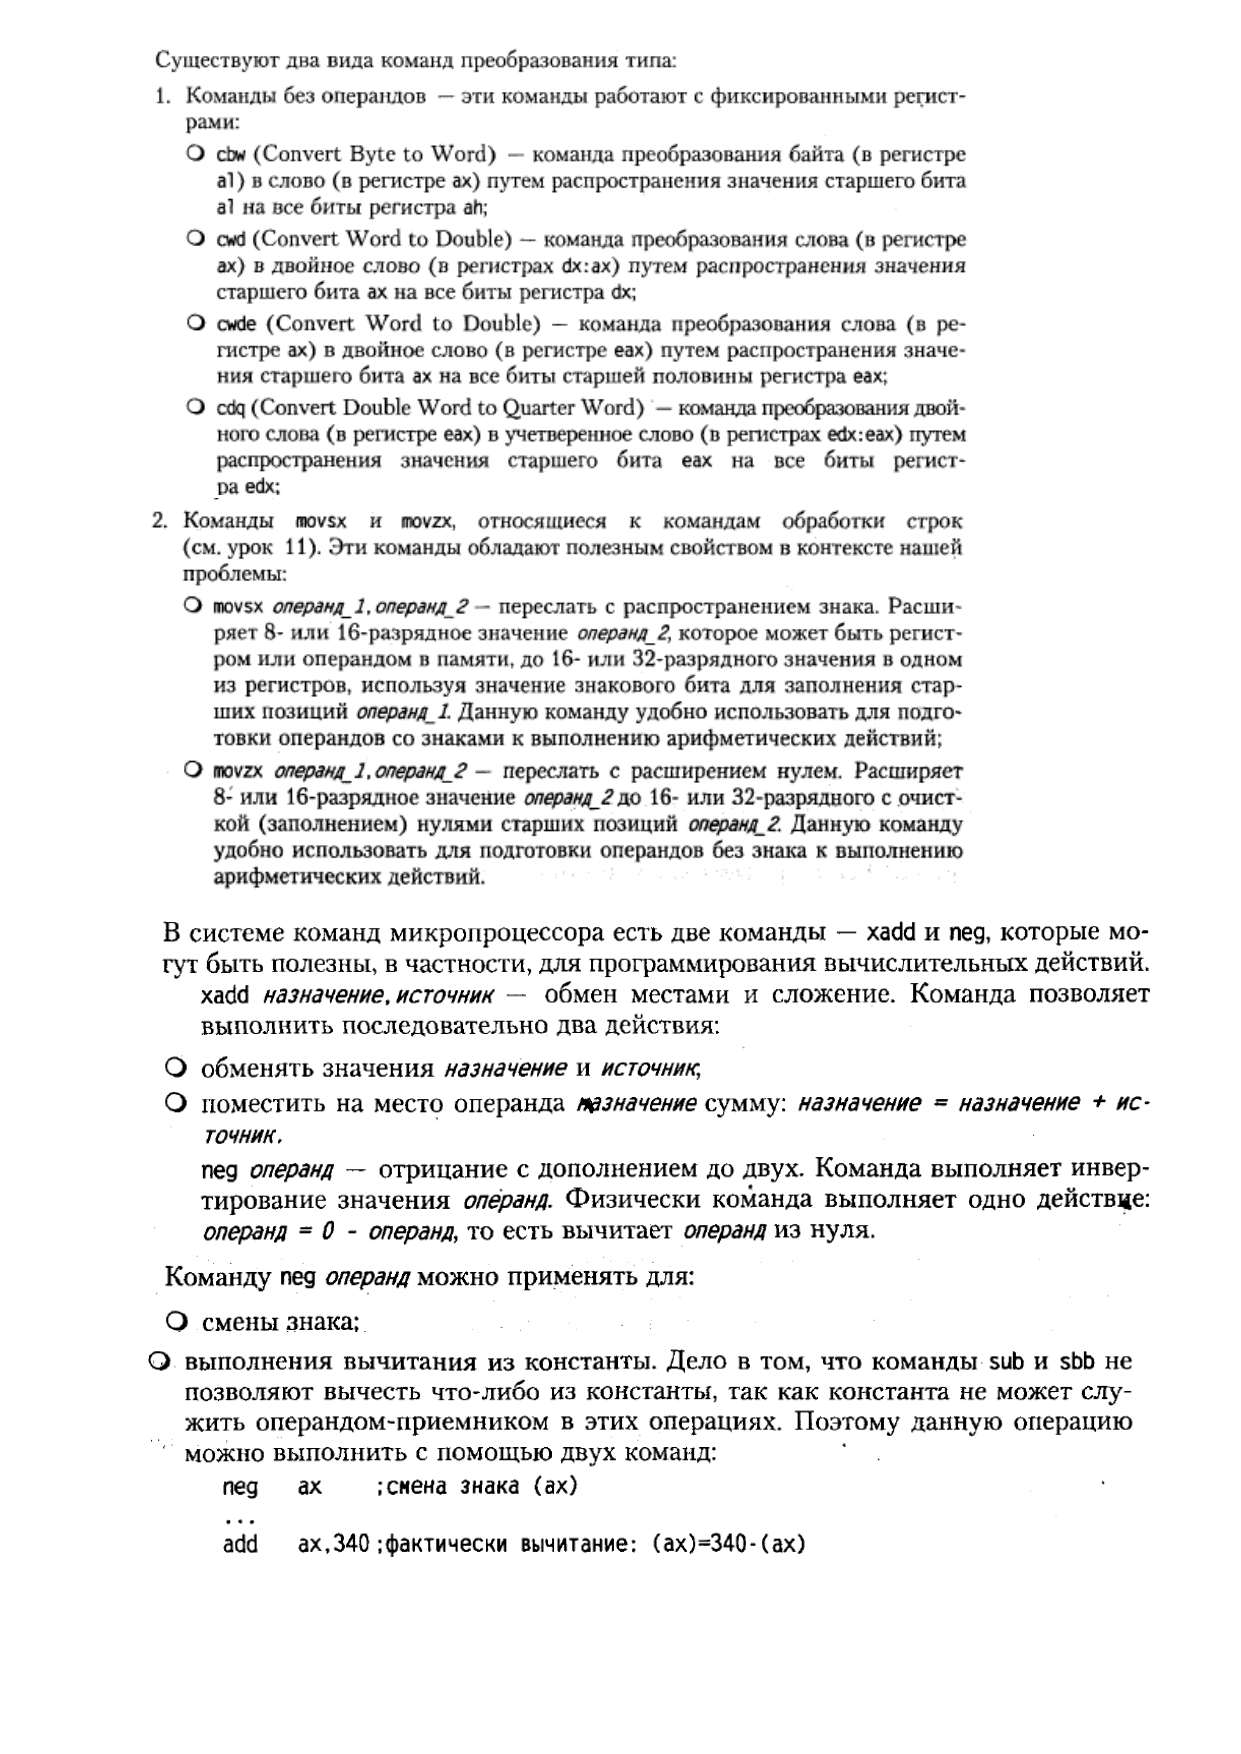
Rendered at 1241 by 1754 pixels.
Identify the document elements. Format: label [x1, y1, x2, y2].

picture [147, 915, 1157, 1332]
picture [147, 44, 968, 495]
picture [147, 498, 973, 891]
picture [147, 1336, 1157, 1557]
